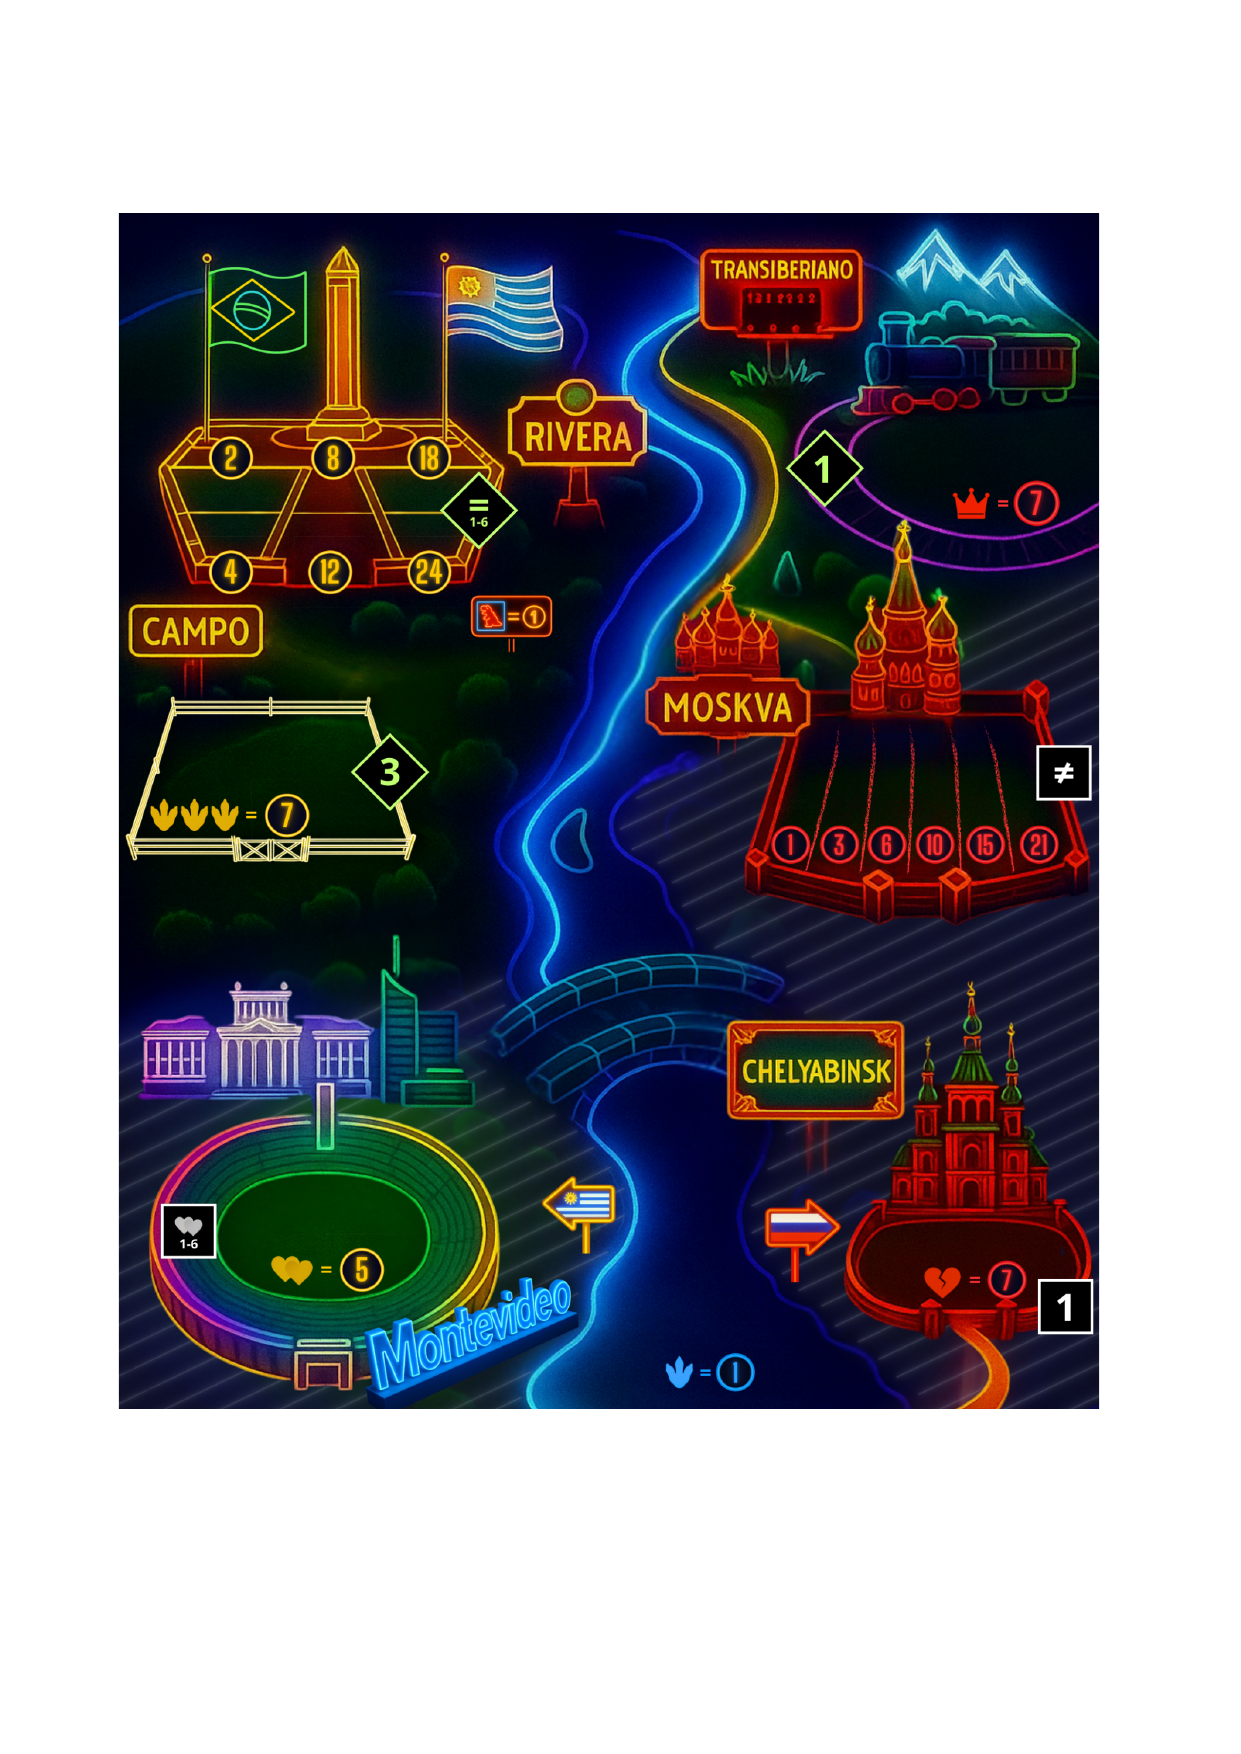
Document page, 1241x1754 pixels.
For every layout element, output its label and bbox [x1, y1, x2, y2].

picture [118, 213, 1100, 1409]
